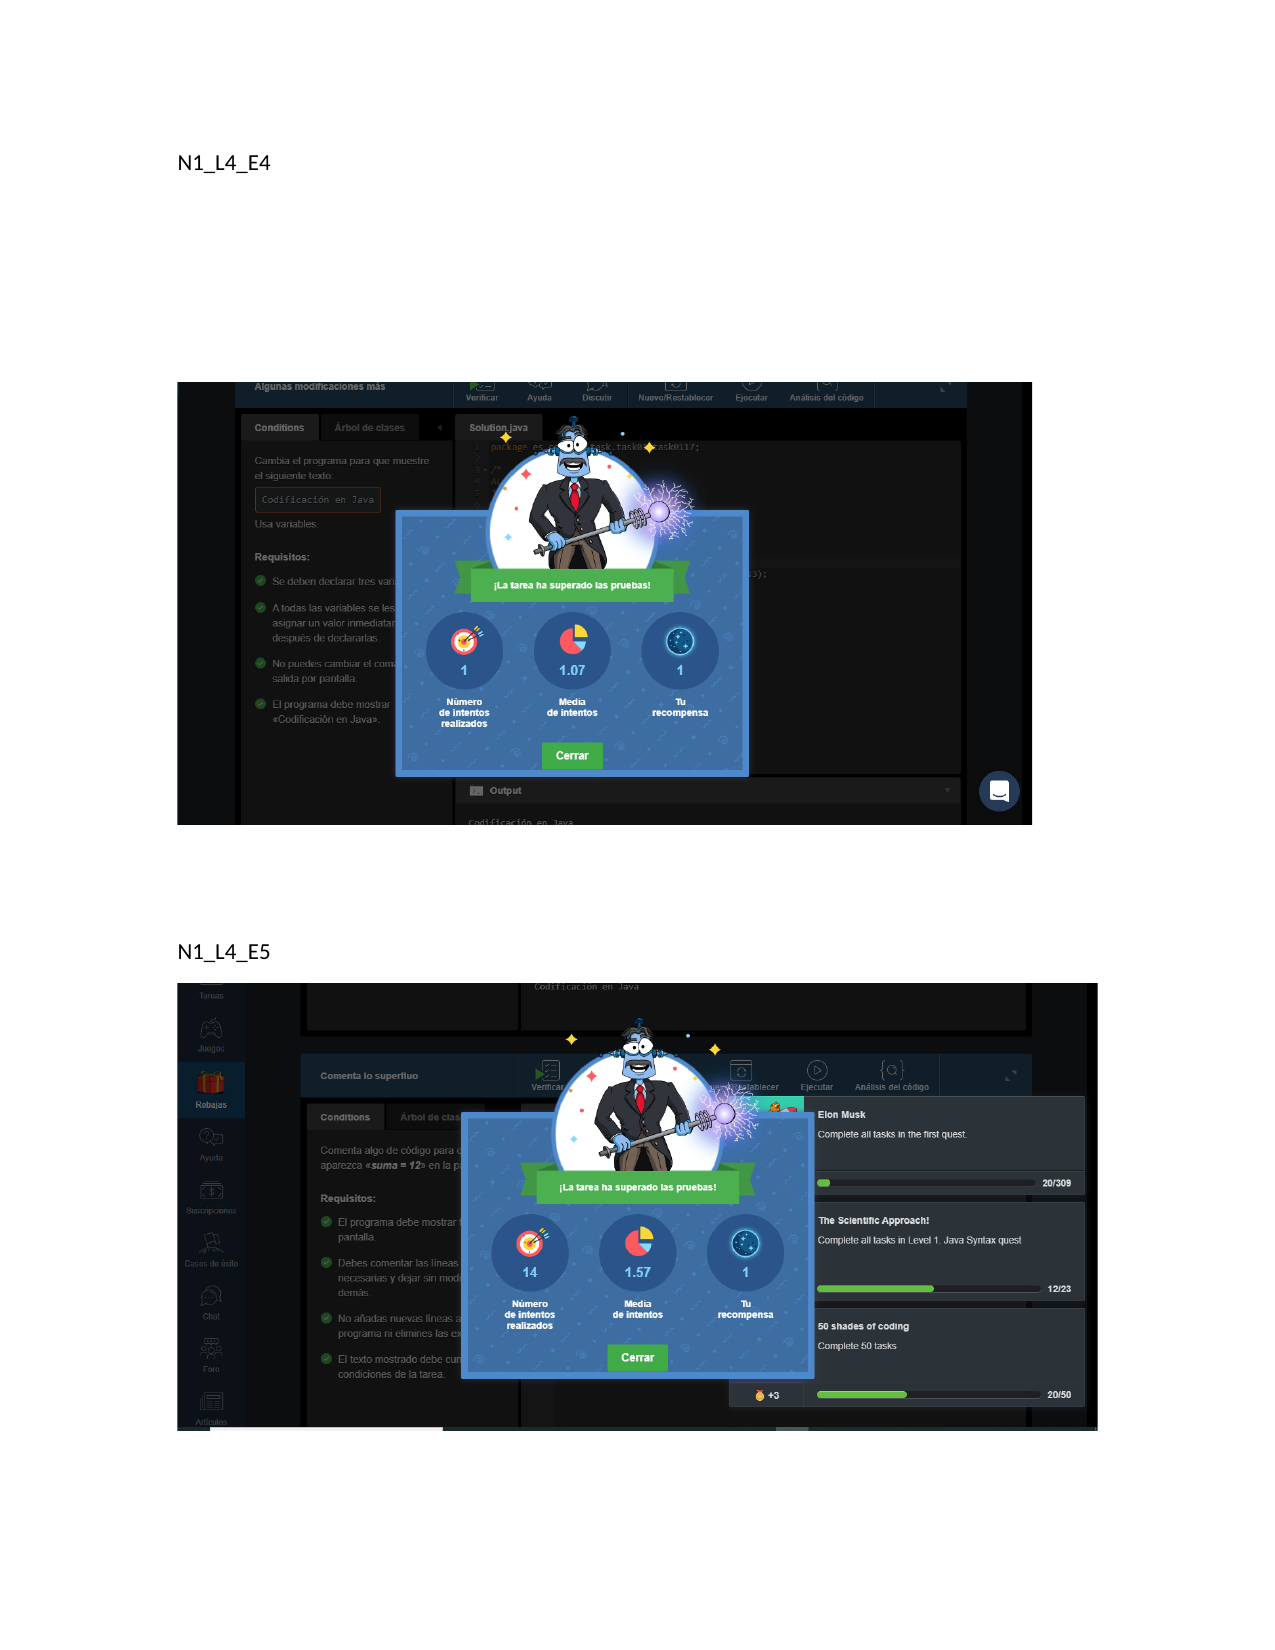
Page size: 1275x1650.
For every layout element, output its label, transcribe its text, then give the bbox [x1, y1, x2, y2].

text N1_L4_E4 [177, 148, 1098, 176]
text N1_L4_E5 [177, 937, 1098, 965]
picture [177, 382, 1033, 825]
picture [177, 983, 1098, 1431]
